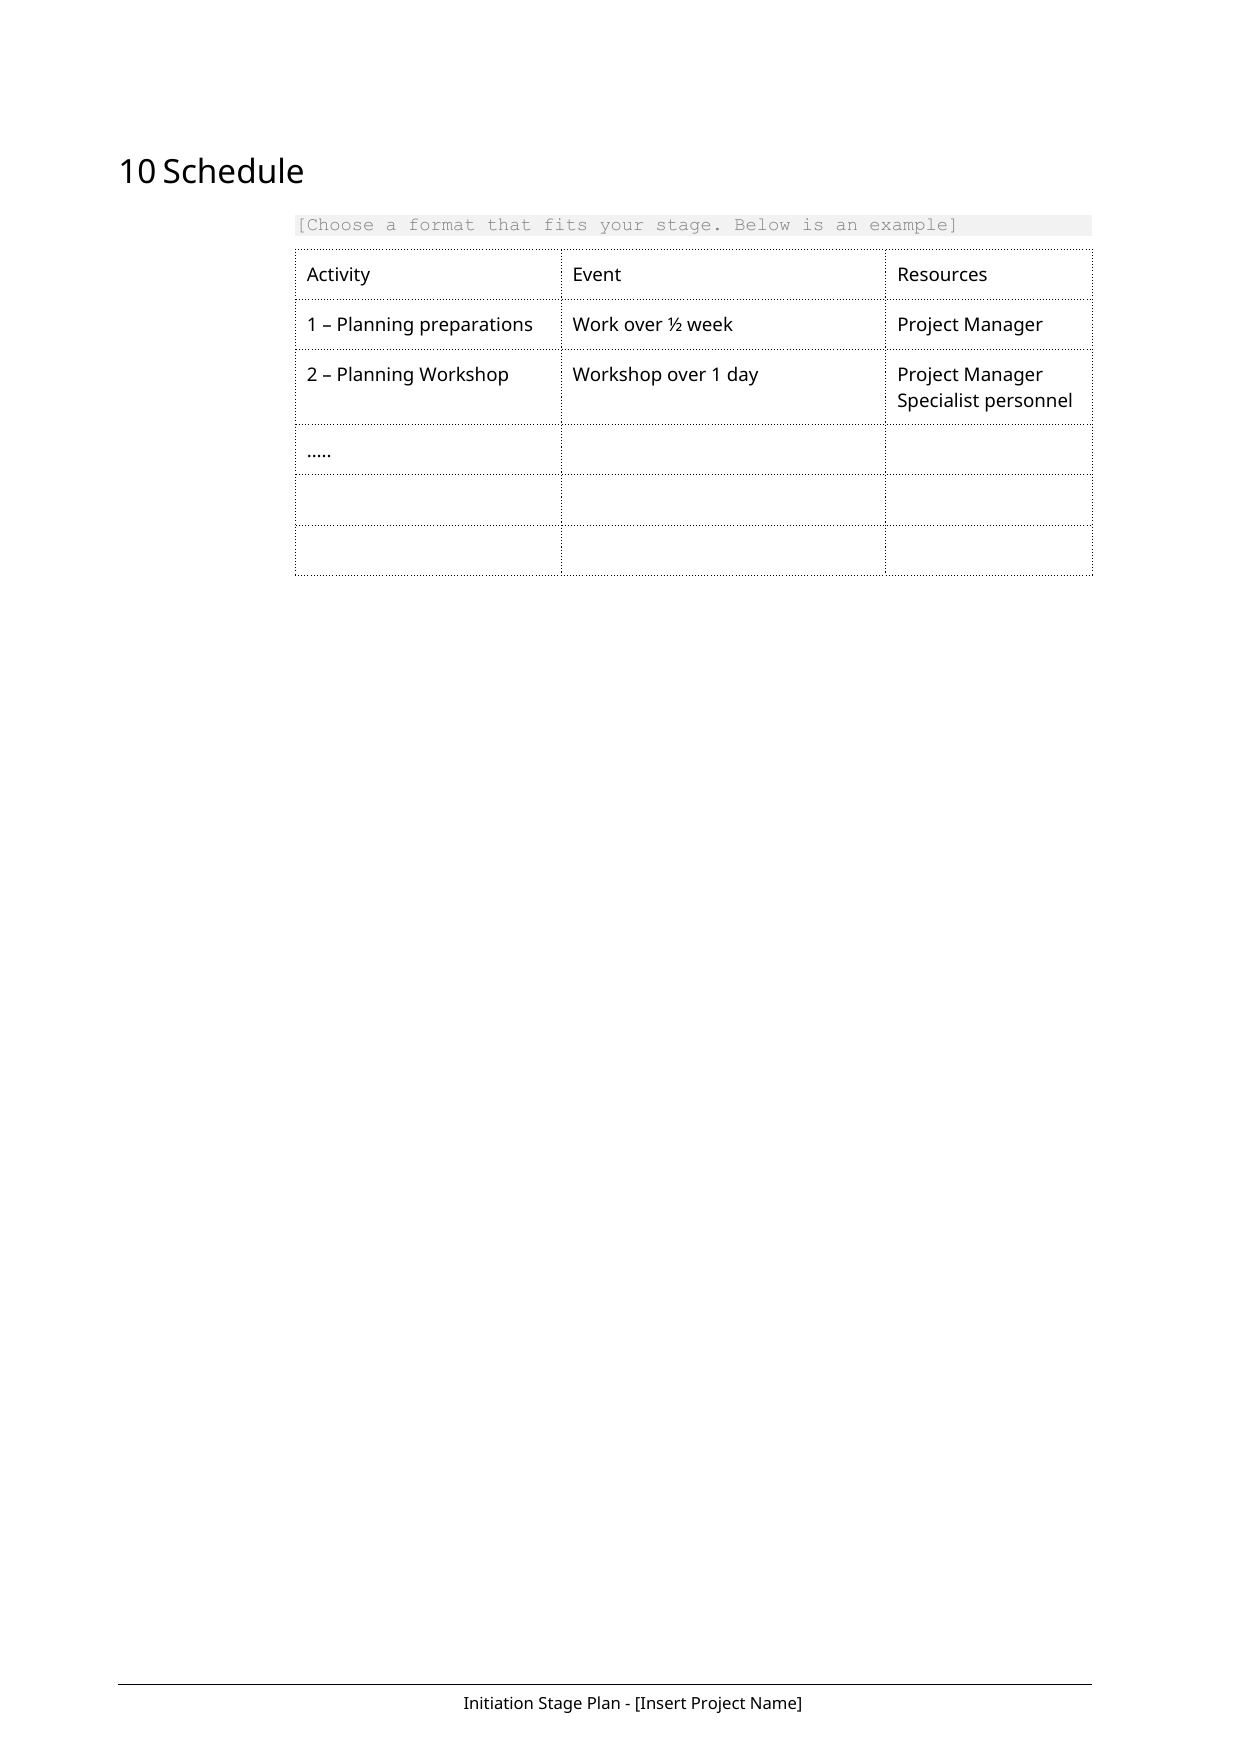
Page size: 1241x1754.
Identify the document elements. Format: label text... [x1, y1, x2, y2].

table_cell [561, 525, 886, 574]
table_cell Project Manager Specialist personnel [886, 349, 1092, 424]
table_cell ….. [295, 424, 561, 474]
table_cell Project Manager [886, 299, 1092, 349]
table_cell 1 – Planning preparations [295, 299, 561, 349]
list [Choose a format that fits your stage. Below is an example] [295, 215, 1092, 236]
table_cell [886, 474, 1092, 524]
table_cell [295, 474, 561, 524]
table_header Resources [886, 249, 1092, 298]
table_cell 2 – Planning Workshop [295, 349, 561, 424]
table_cell [295, 525, 561, 574]
table_cell Work over ½ week [561, 299, 886, 349]
table_header Activity [295, 249, 561, 298]
subtitle Schedule [118, 148, 1092, 193]
table_cell Workshop over 1 day [561, 349, 886, 424]
table_cell [561, 424, 886, 474]
table_cell [886, 424, 1092, 474]
table_header Event [561, 249, 886, 298]
table_cell [561, 474, 886, 524]
table_cell [886, 525, 1092, 574]
